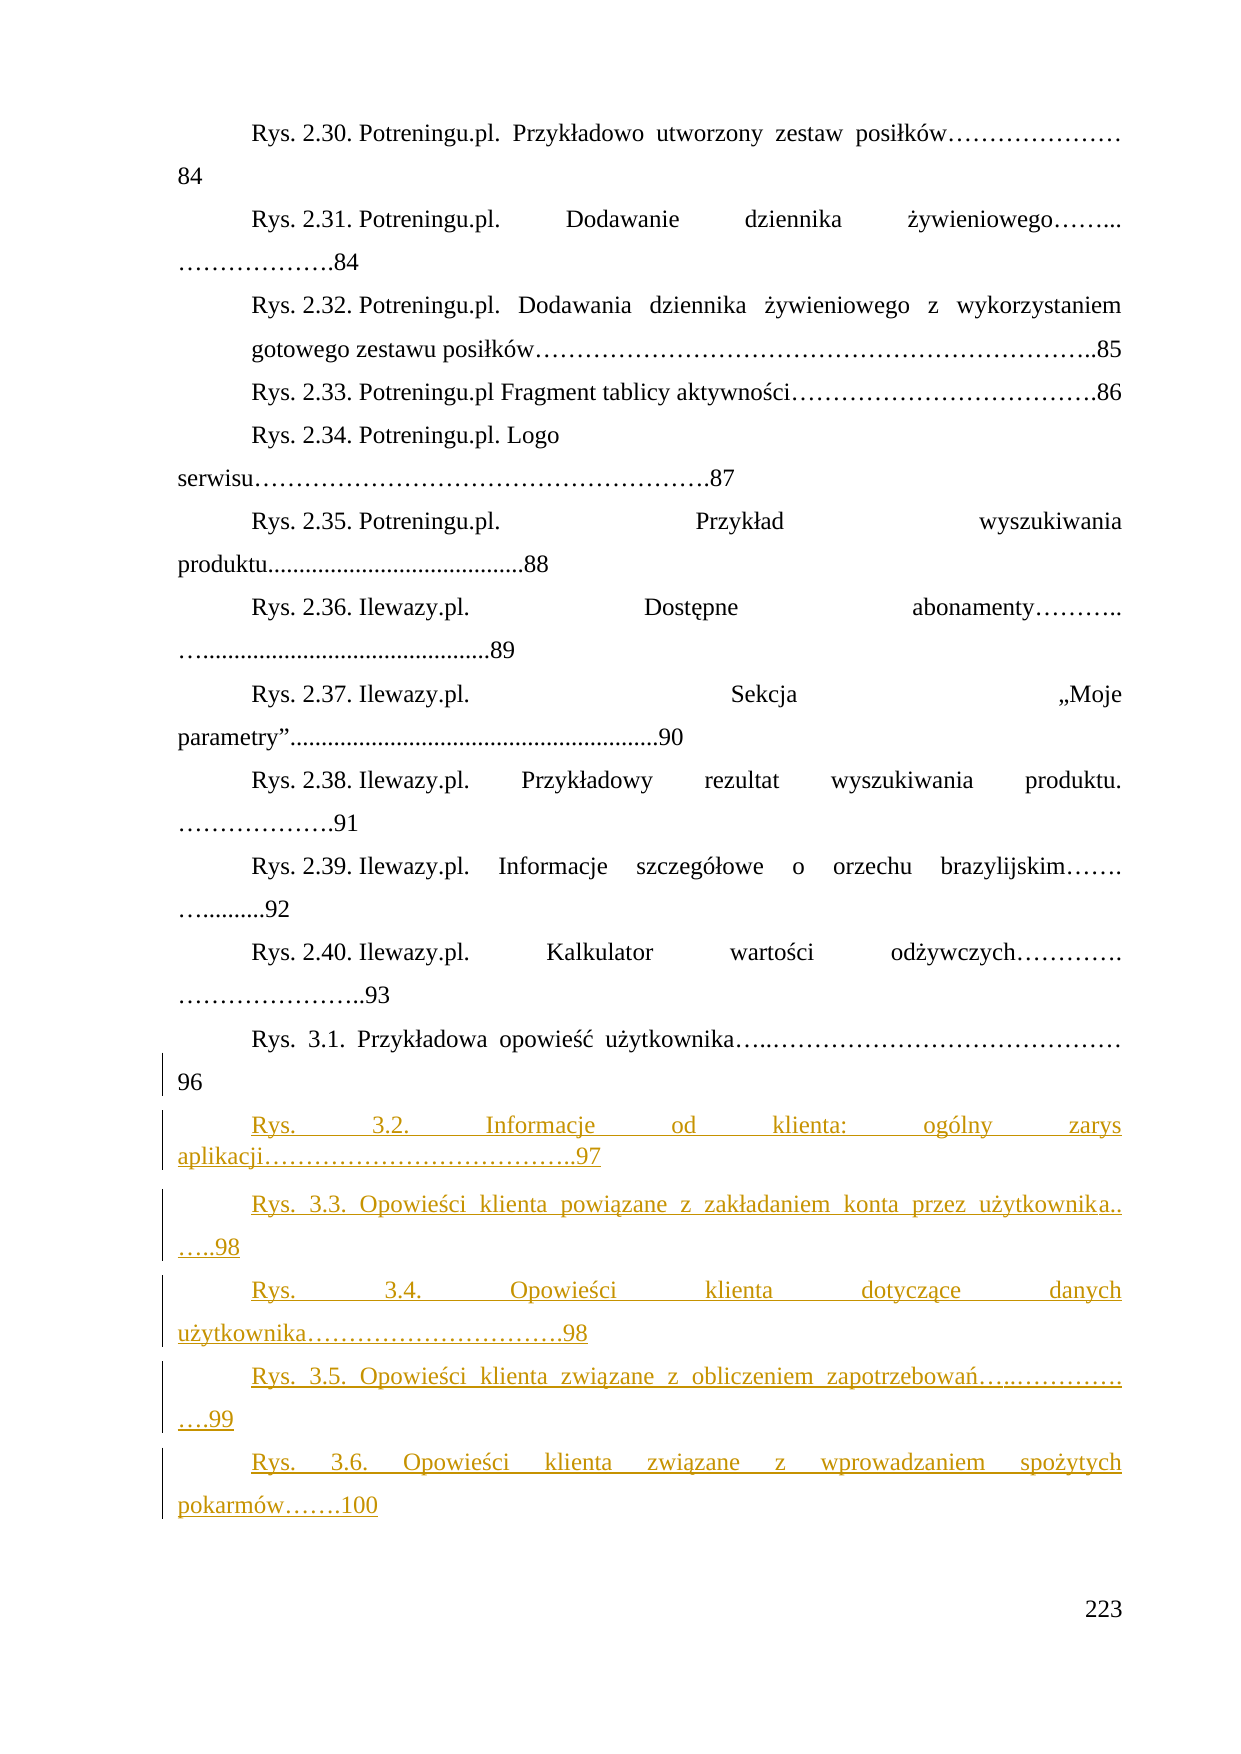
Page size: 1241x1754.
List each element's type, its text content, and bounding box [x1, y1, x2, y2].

text Rys. 2.35. Potreningu.pl. Przykład wyszukiwania produktu.........................................88 [177, 506, 1122, 578]
text Rys. 2.30. Potreningu.pl. Przykładowo utworzony zestaw posiłków…………………84 [177, 118, 1122, 190]
text Rys. 3.1. Przykładowa opowieść użytkownika…..……………………………………96 [177, 1024, 1122, 1096]
text Rys. 2.36. Ilewazy.pl. Dostępne abonamenty………..…..............................................89 [177, 592, 1122, 664]
text Rys. 2.39. Ilewazy.pl. Informacje szczegółowe o orzechu brazylijskim…….…..........92 [177, 851, 1122, 923]
text Rys. 2.34. Potreningu.pl. Logo serwisu……………………………………………….87 [177, 420, 1122, 492]
text Rys. 2.40. Ilewazy.pl. Kalkulator wartości odżywczych………….…………………..93 [177, 937, 1122, 1009]
text Rys. 2.32. Potreningu.pl. Dodawania dziennika żywieniowego z wykorzystaniem gotowego zestawu posiłków…………………………………………………………..85 [251, 291, 1122, 362]
text Rys. 2.38. Ilewazy.pl. Przykładowy rezultat wyszukiwania produktu.……………….91 [177, 765, 1122, 837]
text Rys. 2.33. Potreningu.pl Fragment tablicy aktywności……………………………….86 [177, 377, 1122, 406]
text Rys. 2.31. Potreningu.pl. Dodawanie dziennika żywieniowego……...……………….84 [177, 204, 1122, 276]
text Rys. 2.37. Ilewazy.pl. Sekcja „Moje parametry”...........................................................90 [177, 679, 1122, 751]
